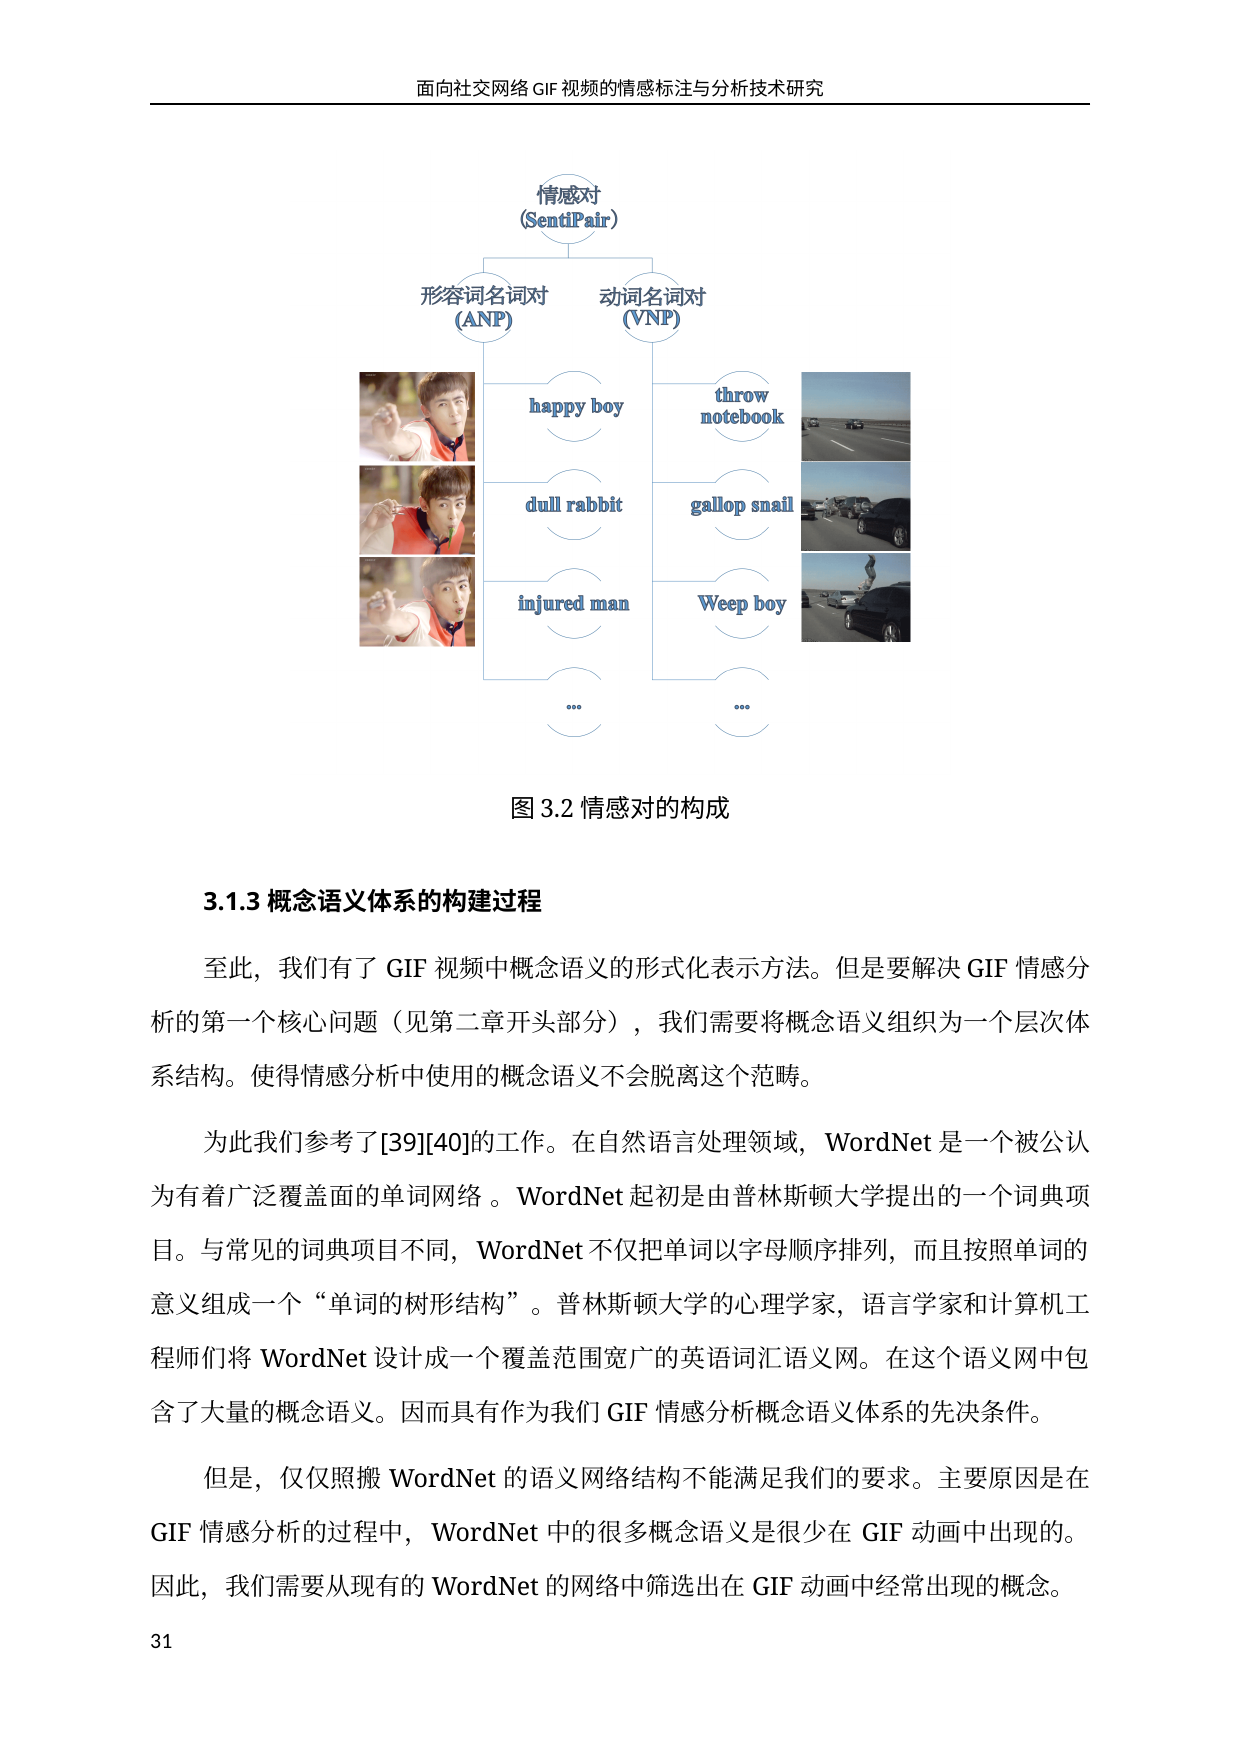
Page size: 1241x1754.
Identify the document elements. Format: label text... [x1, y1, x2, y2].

picture [289, 150, 951, 775]
text 为此我们参考了[39][40]的工作。在自然语言处理领域，WordNet 是一个被公认为有着广泛覆盖面的单词网络 。WordNet起初是由普林斯顿大学提出的一个词典项目。与常见的词典项目不同，WordNet不仅把单词以字母顺序排列，而且按照单词的意义组成一个“单词的树形结构”。普林斯顿大学的心理学家，语言学家和计算机工程师们将 WordNet设计成一个覆盖范围宽广的英语词汇语义网。在这个语义网中包含了大量的概念语义。因而具有作为我们 GIF 情感分析概念语义体系的先决条件。 [150, 1122, 1090, 1428]
text 但是，仅仅照搬 WordNet 的语义网络结构不能满足我们的要求。主要原因是在 GIF 情感分析的过程中，WordNet 中的很多概念语义是很少在 GIF 动画中出现的。因此，我们需要从现有的 WordNet 的网络中筛选出在 GIF 动画中经常出现的概念。 [150, 1459, 1090, 1603]
text 3.1.3 概念语义体系的构建过程 [150, 881, 1090, 918]
text 图3.2 情感对的构成 [150, 788, 1090, 824]
text 至此，我们有了 GIF 视频中概念语义的形式化表示方法。但是要解决GIF 情感分析的第一个核心问题（见第二章开头部分），我们需要将概念语义组织为一个层次体系结构。使得情感分析中使用的概念语义不会脱离这个范畴。 [150, 948, 1090, 1092]
